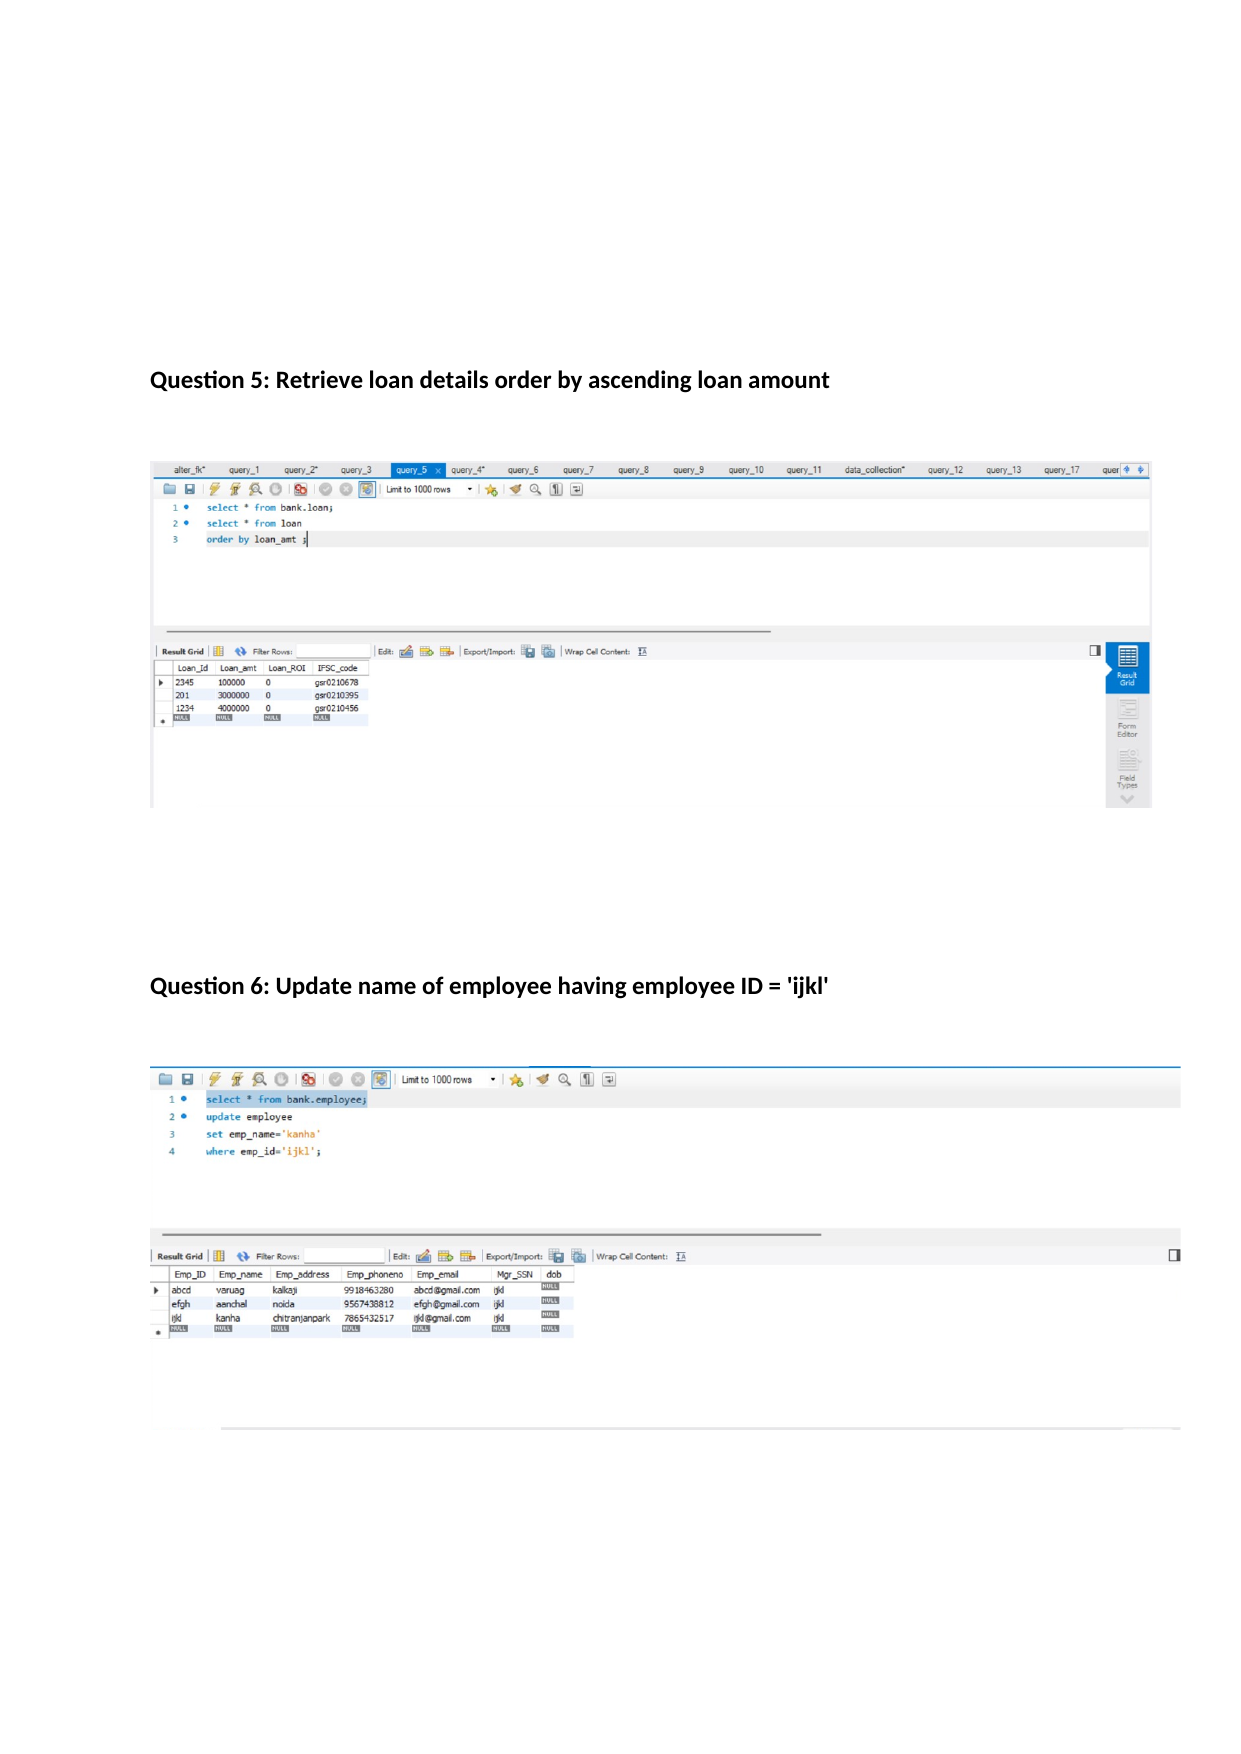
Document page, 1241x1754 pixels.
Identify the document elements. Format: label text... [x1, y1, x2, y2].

picture [150, 1066, 1181, 1430]
picture [150, 461, 1153, 808]
text Question 6: Update name of employee having employee ID = 'ijkl' [150, 970, 1090, 1001]
text Question 5: Retrieve loan details order by ascending loan amount [150, 365, 1090, 395]
